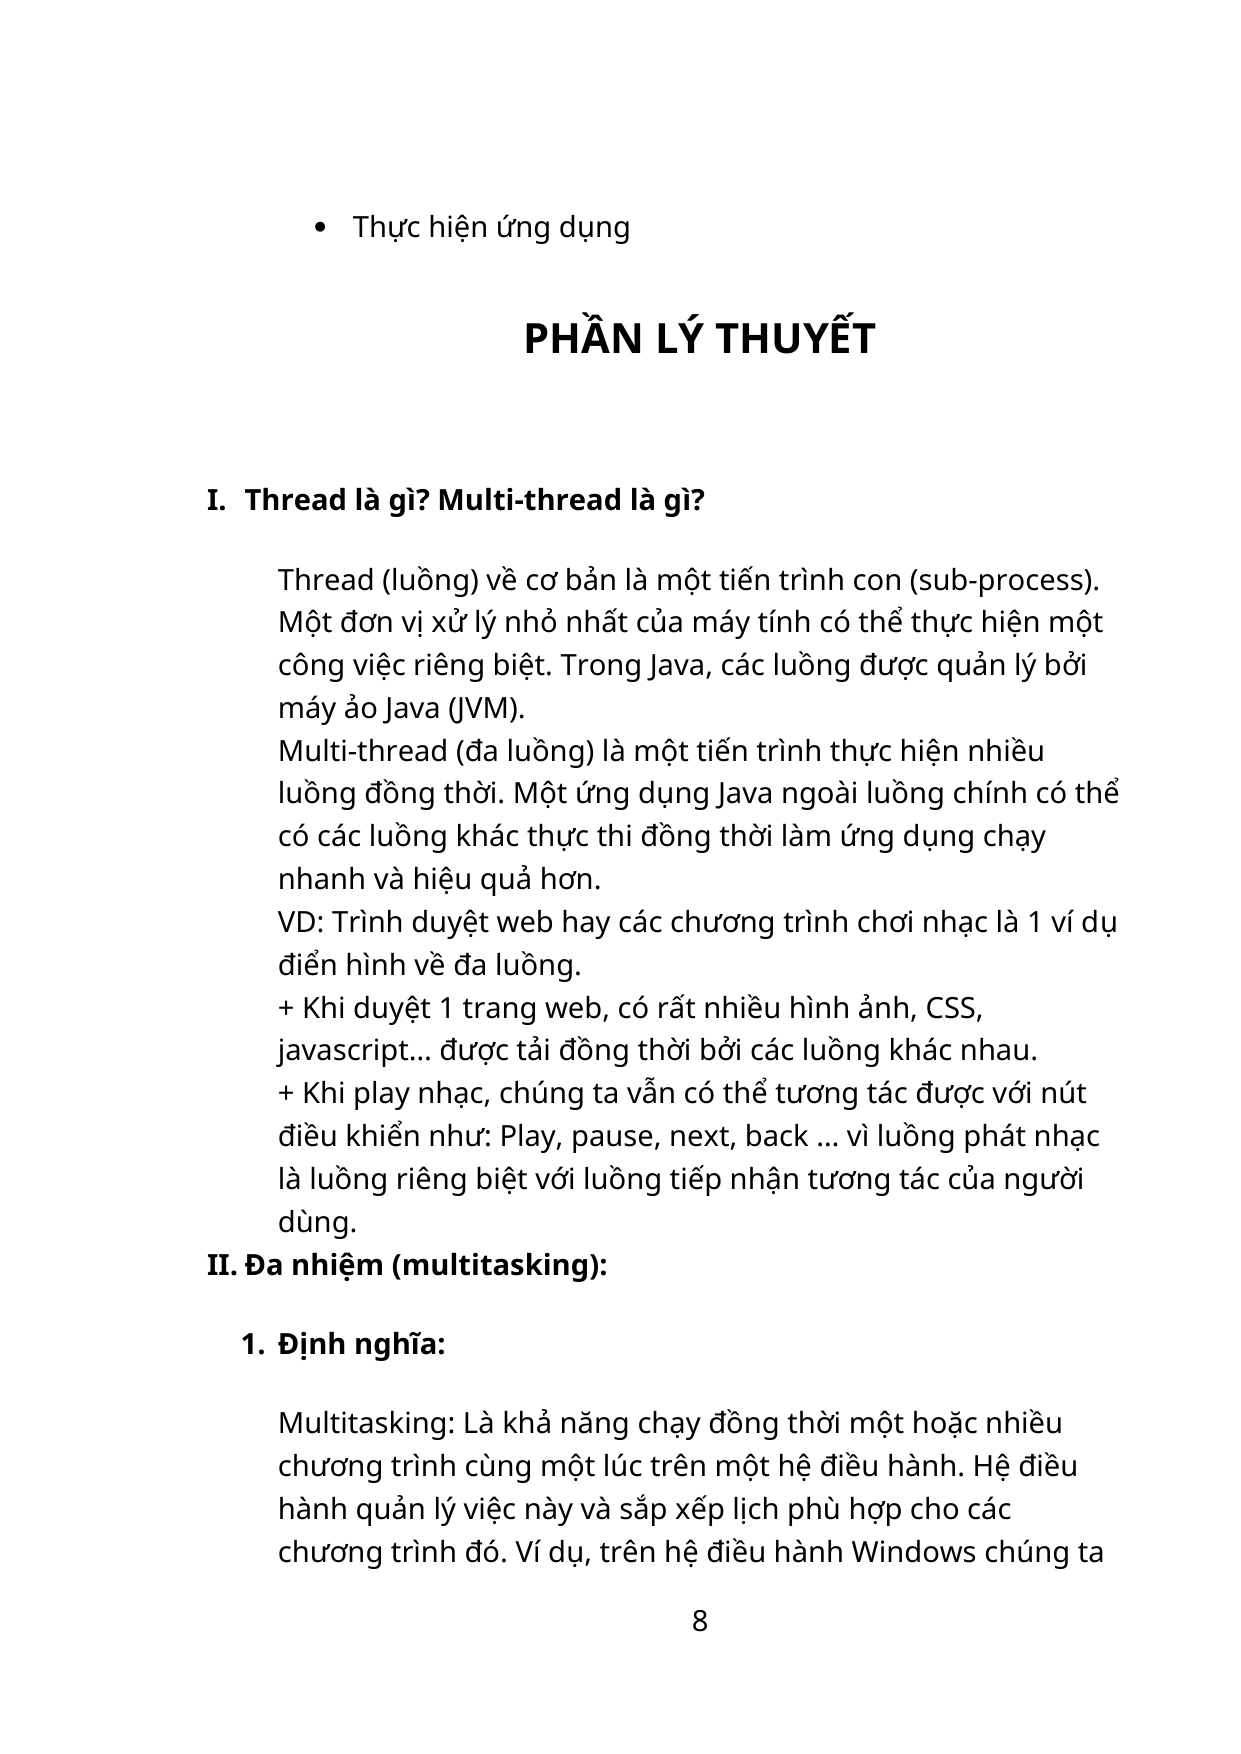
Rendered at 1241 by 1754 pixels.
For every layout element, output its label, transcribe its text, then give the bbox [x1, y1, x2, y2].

text Multi-thread (đa luồng) là một tiến trình thực hiện nhiều luồng đồng thời. Một ứng dụng Java ngoài luồng chính có thể có các luồng khác thực thi đồng thời làm ứng dụng chạy nhanh và hiệu quả hơn. [278, 730, 1122, 898]
text PHẦN LÝ THUYẾT [278, 309, 1122, 366]
text + Khi duyệt 1 trang web, có rất nhiều hình ảnh, CSS, javascript… được tải đồng thời bởi các luồng khác nhau. [278, 987, 1122, 1069]
text Đa nhiệm (multitasking): [207, 1244, 1122, 1283]
text Định nghĩa: [240, 1323, 1122, 1363]
text VD: Trình duyệt web hay các chương trình chơi nhạc là 1 ví dụ điển hình về đa luồng. [278, 901, 1122, 984]
list Thực hiện ứng dụng [315, 207, 1122, 246]
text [278, 1402, 1122, 1571]
text Thread (luồng) về cơ bản là một tiến trình con (sub-process). Một đơn vị xử lý nhỏ nhất của máy tính có thể thực hiện một công việc riêng biệt. Trong Java, các luồng được quản lý bởi máy ảo Java (JVM). [278, 559, 1122, 727]
text + Khi play nhạc, chúng ta vẫn có thể tương tác được với nút điều khiển như: Play, pause, next, back … vì luồng phát nhạc là luồng riêng biệt với luồng tiếp nhận tương tác của người dùng. [278, 1072, 1122, 1241]
list Thread là gì? Multi-thread là gì? [207, 479, 1122, 519]
